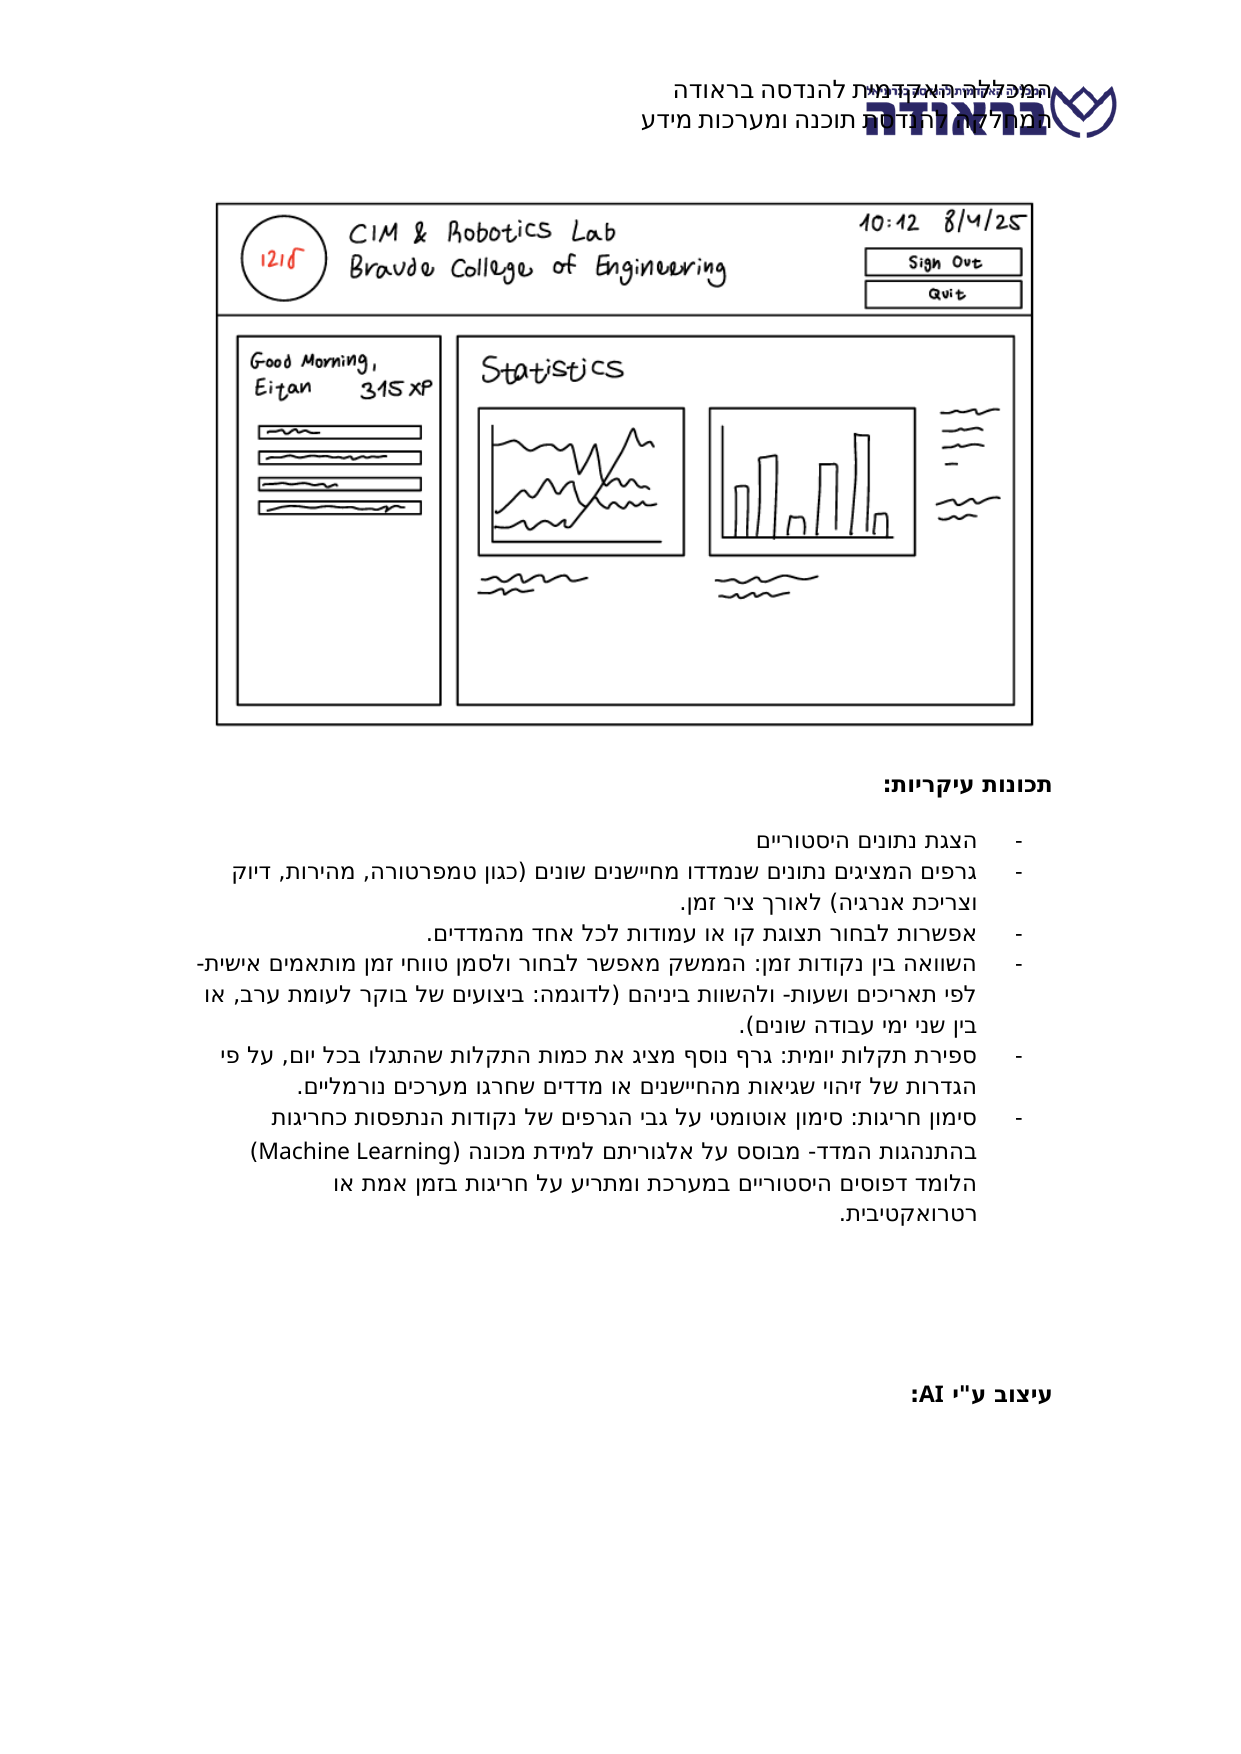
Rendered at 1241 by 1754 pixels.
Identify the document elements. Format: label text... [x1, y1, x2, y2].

list גרפים המציגים נתונים שנמדדו מחיישנים שונים (כגון טמפרטורה, מהירות, דיוק וצריכת אנרגיה) לאורך ציר זמן. [187, 858, 1015, 916]
text עיצוב ע"י AI: [187, 1378, 1053, 1409]
list אפשרות לבחור תצוגת קו או עמודות לכל אחד מהמדדים. [187, 919, 1015, 946]
list סימון חריגות: סימון אוטומטי על גבי הגרפים של נקודות הנתפסות כחריגות בהתנהגות המדד- מבוסס על אלגוריתם למידת מכונה (Machine Learning) הלומד דפוסים היסטוריים במערכת ומתריע על חריגות בזמן אמת או רטרואקטיבית. [187, 1104, 1015, 1227]
text תכונות עיקריות: [187, 772, 1053, 798]
picture [858, 79, 1123, 143]
picture [187, 190, 1053, 743]
list השוואה בין נקודות זמן: הממשק מאפשר לבחור ולסמן טווחי זמן מותאמים אישית- לפי תאריכים ושעות- ולהשוות ביניהם (לדוגמה: ביצועים של בוקר לעומת ערב, או בין שני ימי עבודה שונים). [187, 950, 1015, 1038]
list ספירת תקלות יומית: גרף נוסף מציג את כמות התקלות שהתגלו בכל יום, על פי הגדרות של זיהוי שגיאות מהחיישנים או מדדים שחרגו מערכים נורמליים. [187, 1042, 1015, 1100]
list הצגת נתונים היסטוריים [187, 827, 1015, 854]
